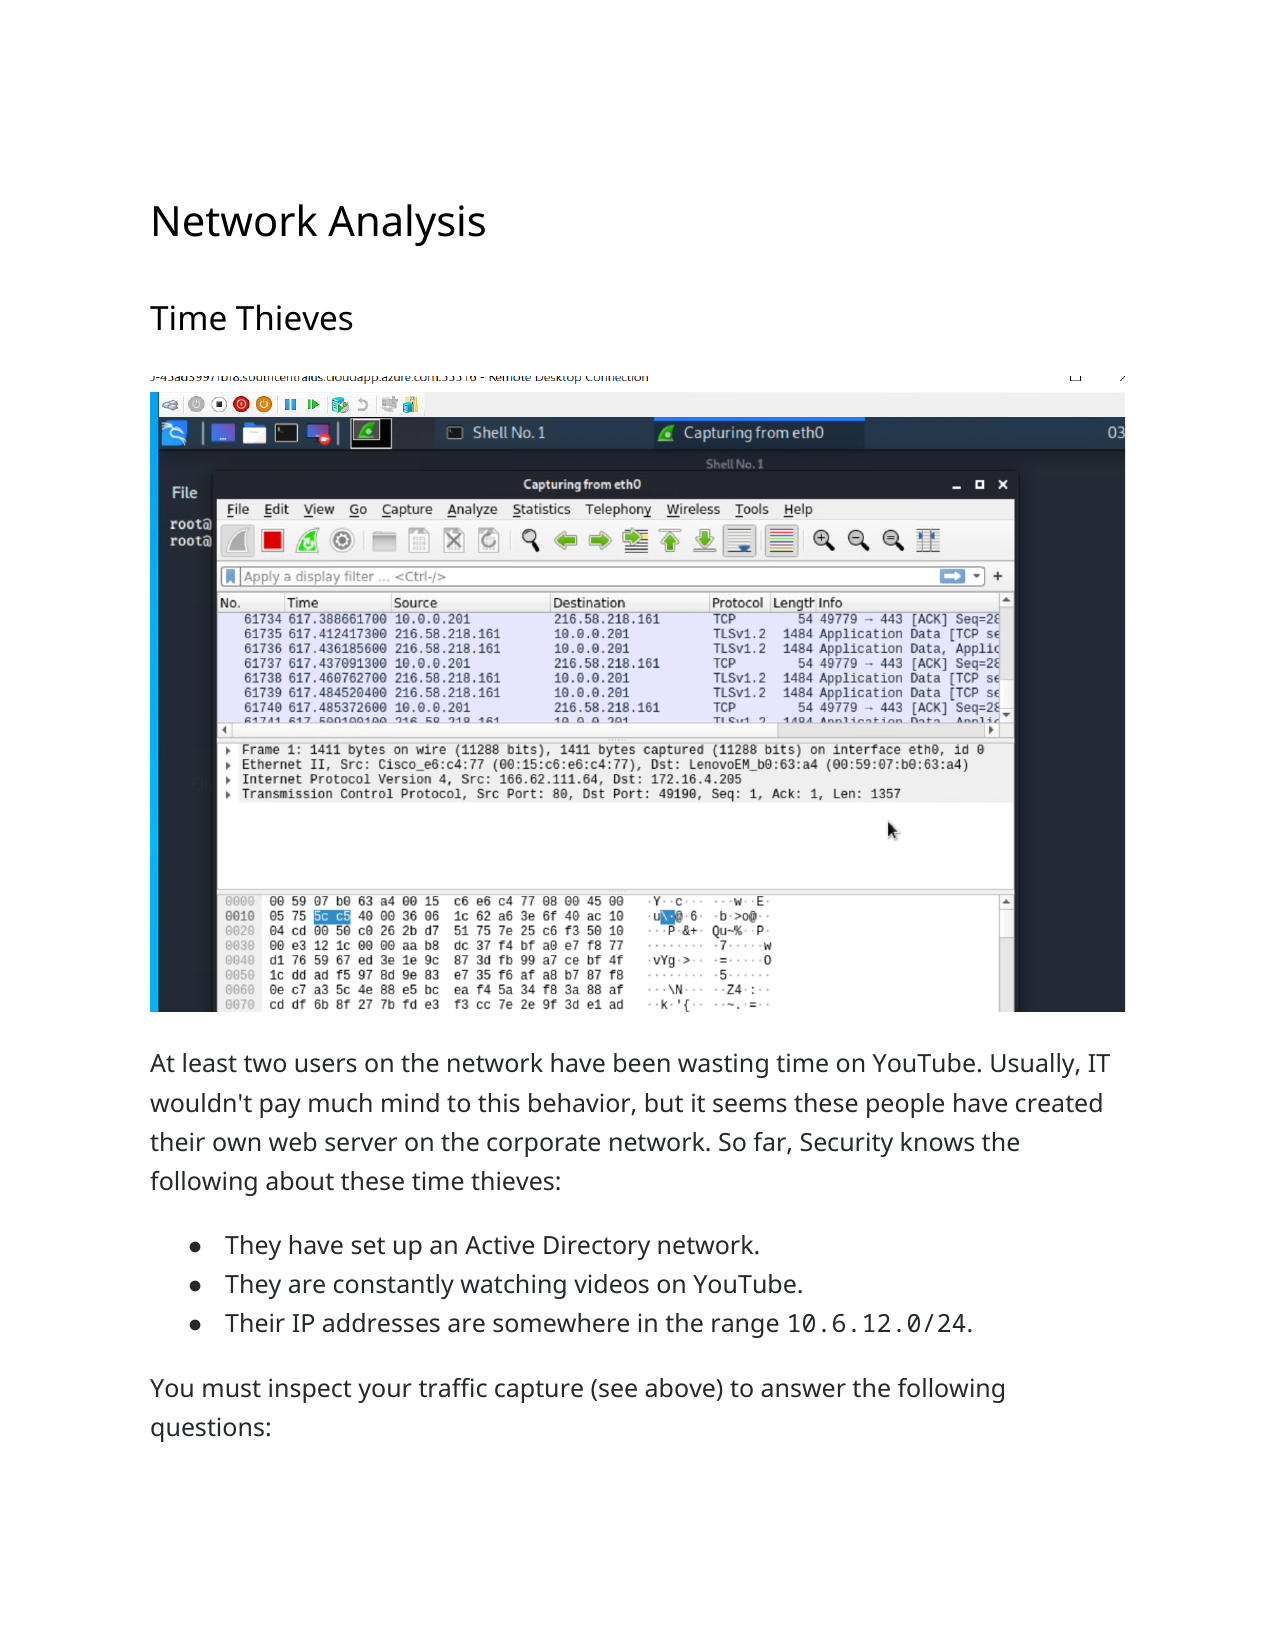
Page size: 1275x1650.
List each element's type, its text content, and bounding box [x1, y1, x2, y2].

list They have set up an Active Directory network. [187, 1228, 1125, 1262]
text At least two users on the network have been wasting time on YouTube. Usually, IT wouldn't pay much mind to this behavior, but it seems these people have created their own web server on the corporate network. So far, Security knows the following about these time thieves: [150, 1046, 1125, 1198]
list Their IP addresses are somewhere in the range 10.6.12.0/24. [187, 1306, 1125, 1340]
subtitle Time Thieves [150, 294, 1125, 340]
list They are constantly watching videos on YouTube. [187, 1267, 1125, 1301]
picture [150, 376, 1125, 1012]
subtitle Network Analysis [150, 192, 1125, 248]
text You must inspect your traffic capture (see above) to answer the following questions: [150, 1370, 1125, 1443]
